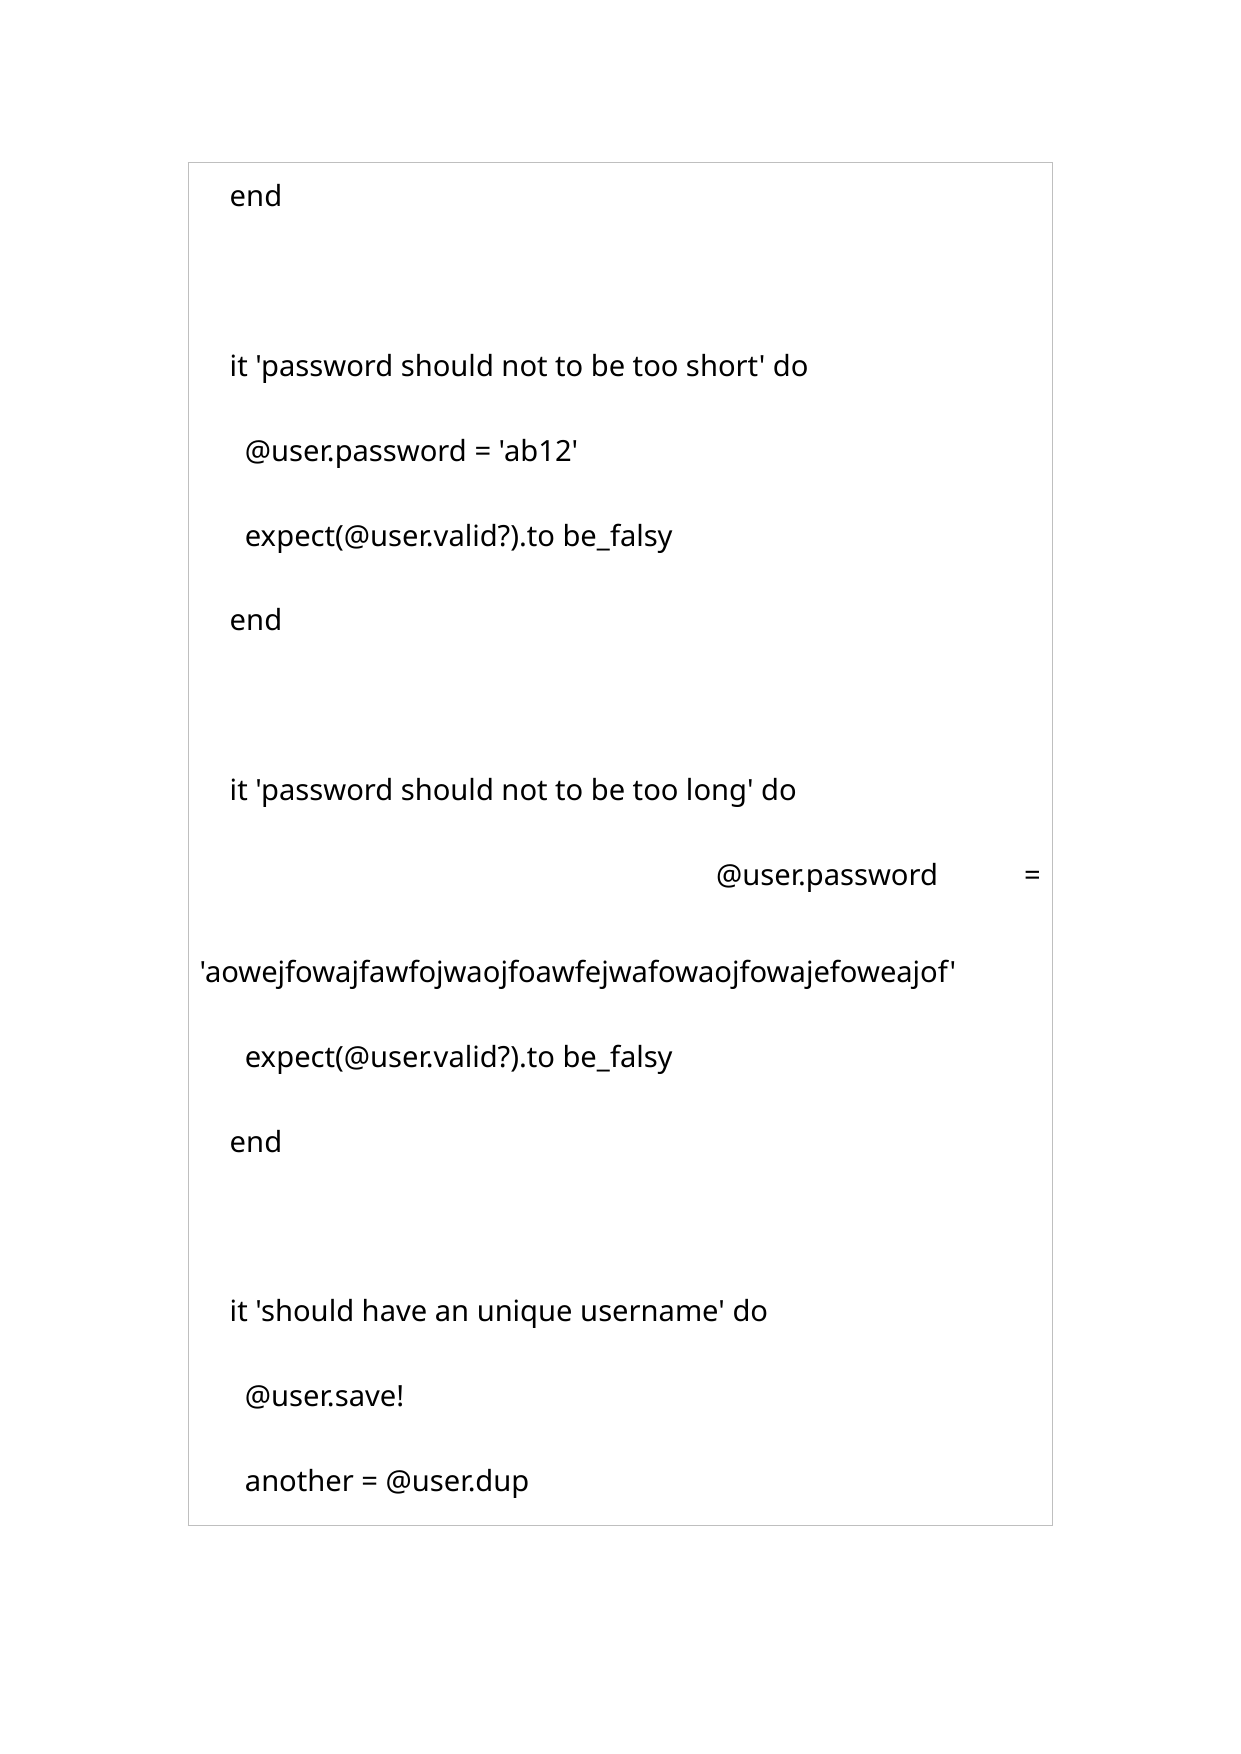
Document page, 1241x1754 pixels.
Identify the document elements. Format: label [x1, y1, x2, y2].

table_header [189, 163, 1052, 1525]
